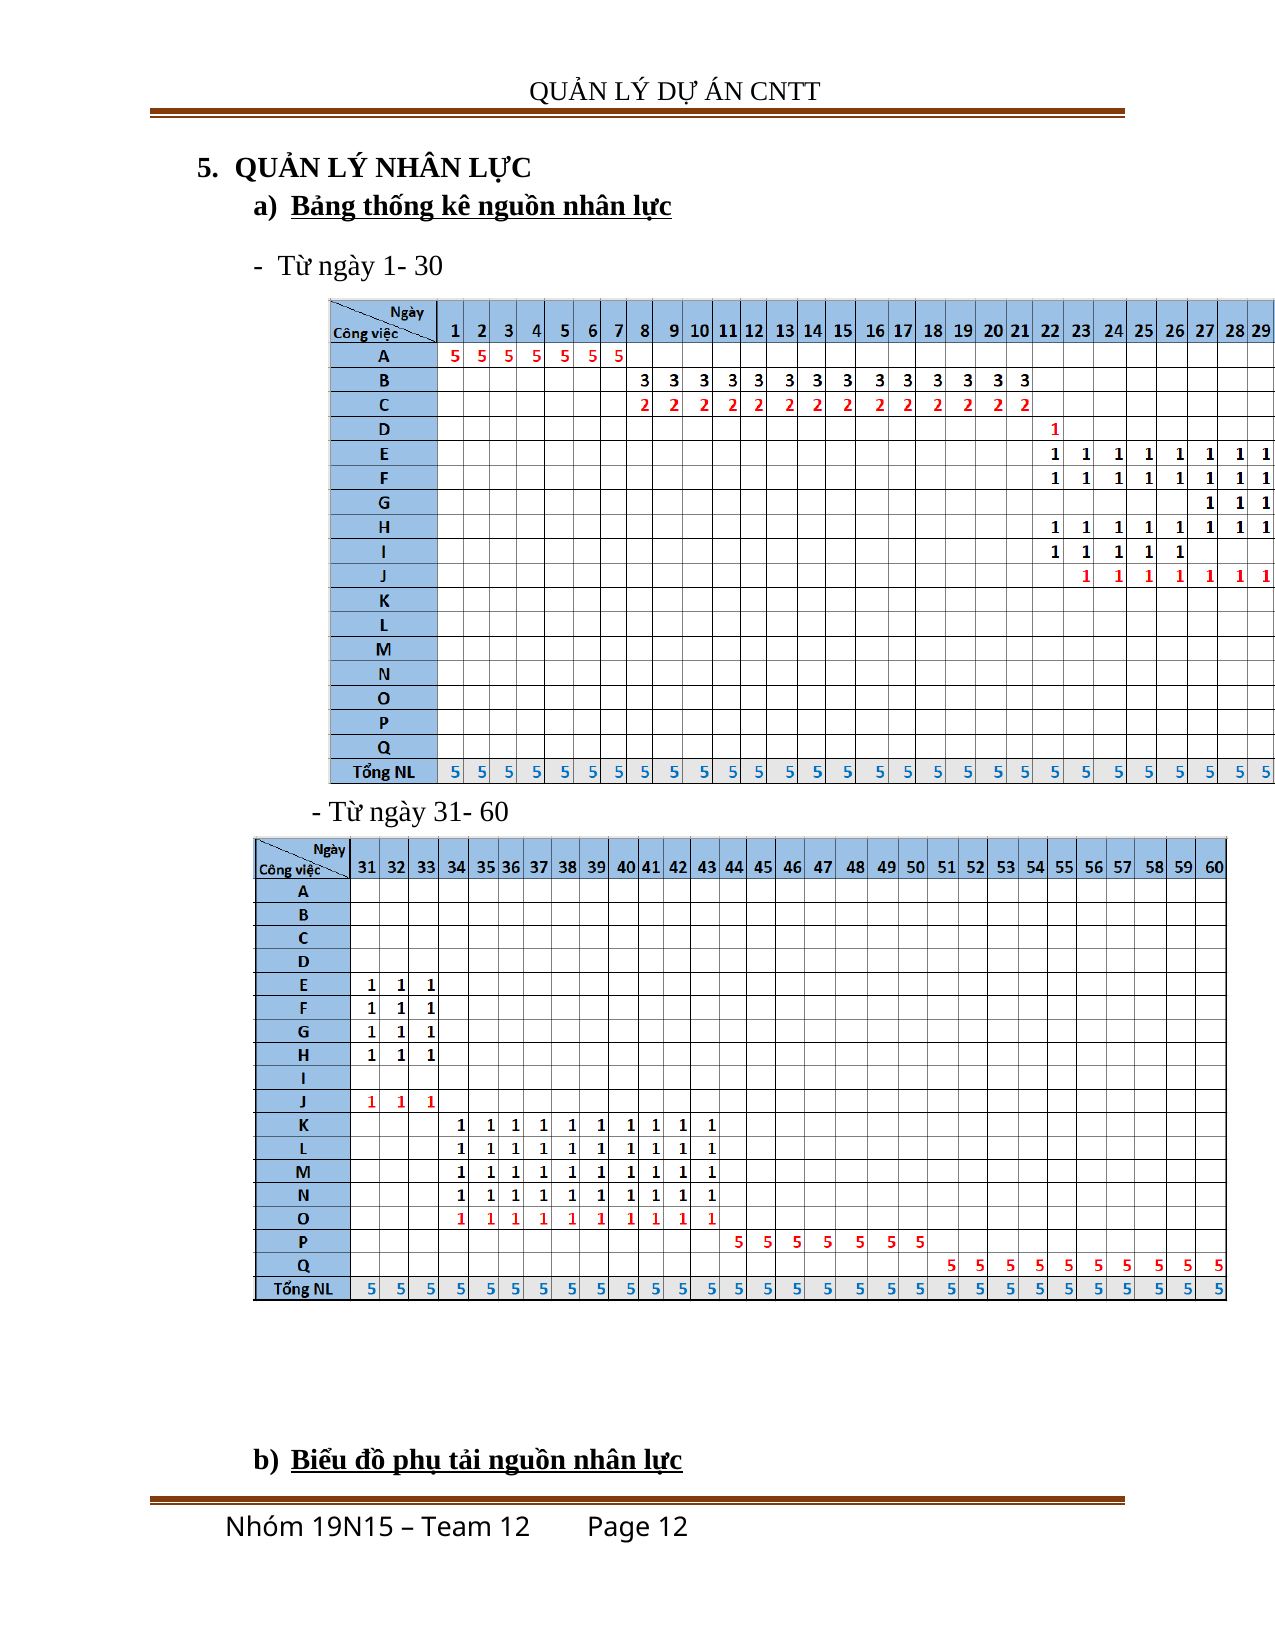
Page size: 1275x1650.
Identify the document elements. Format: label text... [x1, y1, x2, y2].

text - Từ ngày 1- 30 [253, 248, 1125, 281]
picture [328, 298, 1275, 784]
list Bảng thống kê nguồn nhân lực [253, 188, 1125, 222]
list QUẢN LÝ NHÂN LỰC [197, 150, 1125, 183]
picture [253, 836, 1229, 1302]
list Biểu đồ phụ tải nguồn nhân lực [253, 1442, 1125, 1476]
